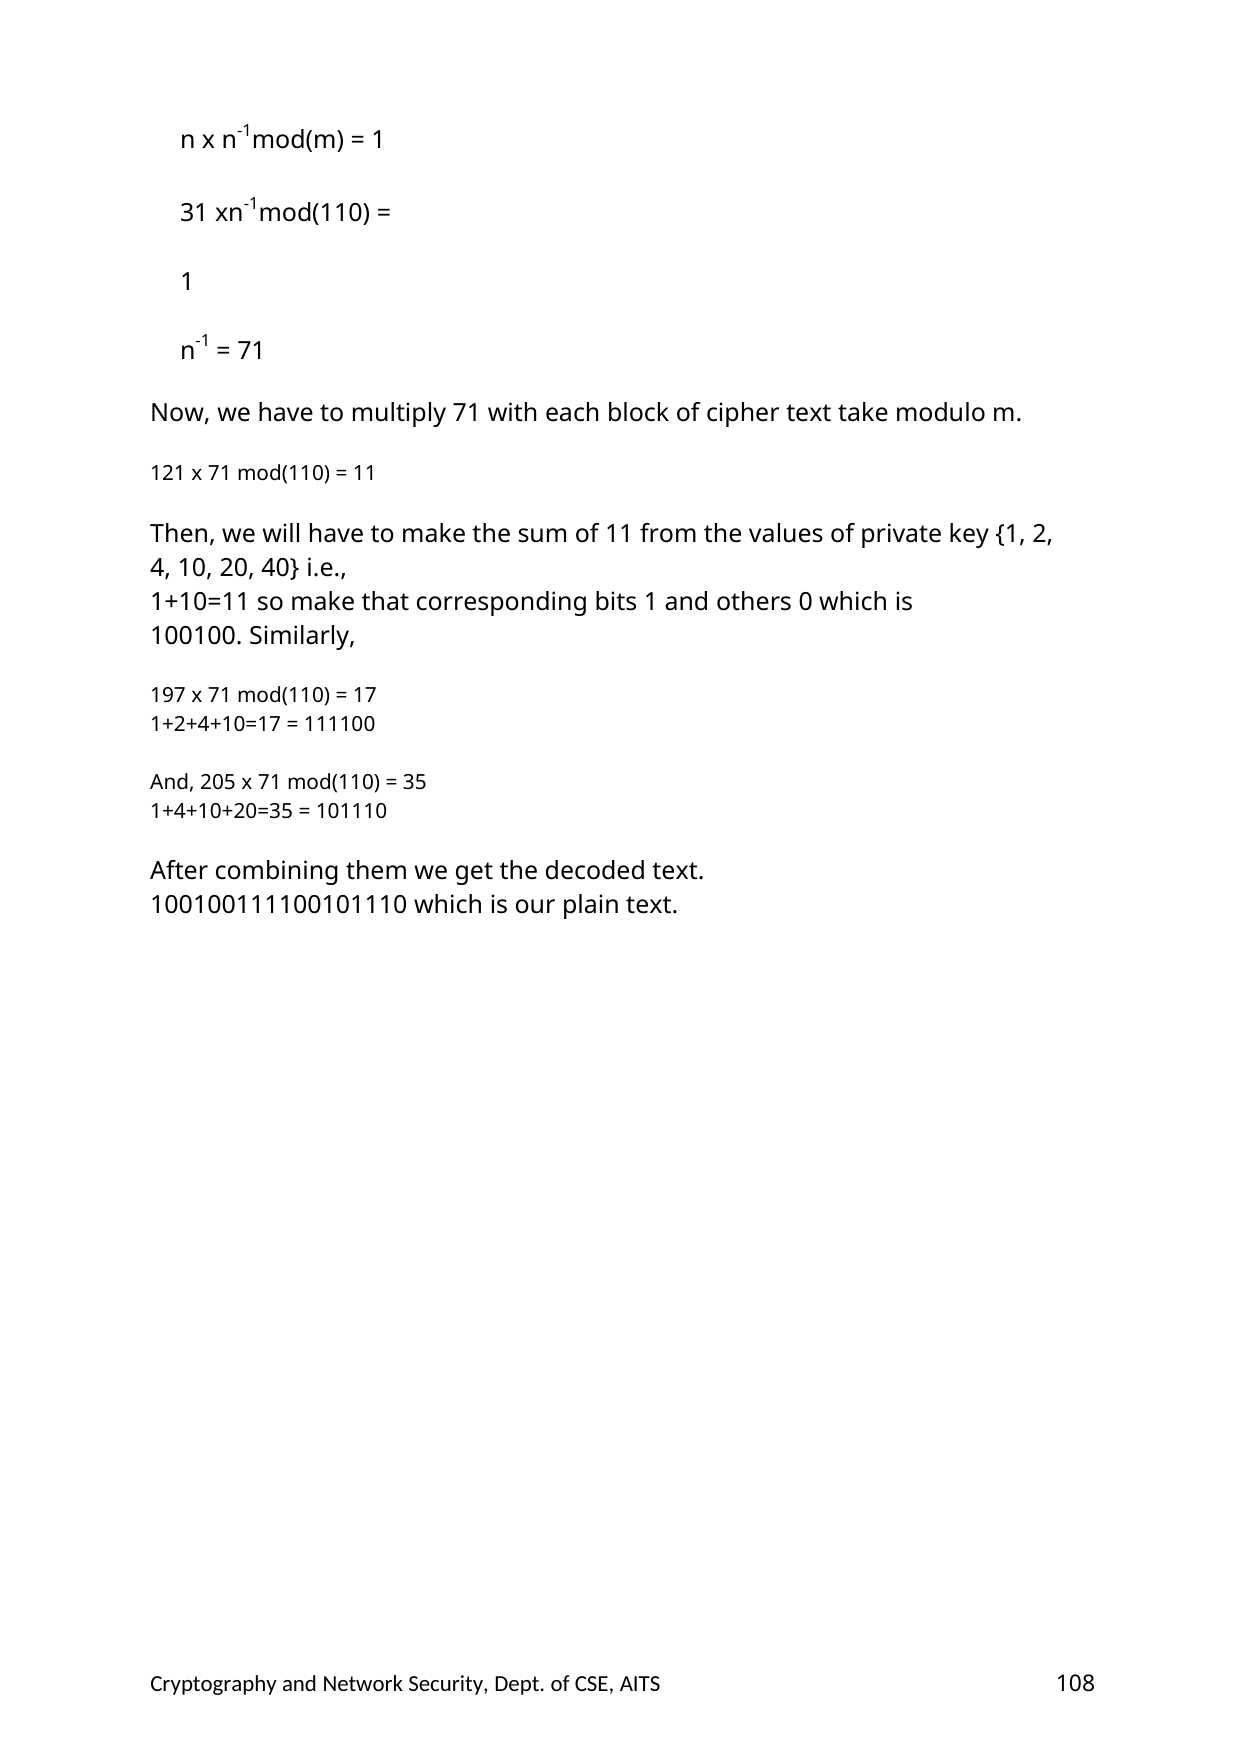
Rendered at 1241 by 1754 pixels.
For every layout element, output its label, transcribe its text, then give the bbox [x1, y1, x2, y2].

text 121 x 71 mod(110) = 11 [150, 458, 1213, 487]
text 1+10=11 so make that corresponding bits 1 and others 0 which is 100100. Similarly, [150, 584, 992, 652]
text Now, we have to multiply 71 with each block of cipher text take modulo m. [150, 395, 1213, 429]
text n-1 = 71 [180, 331, 1213, 366]
text 1+4+10+20=35 = 101110 [150, 795, 1213, 824]
text 1+2+4+10=17 = 111100 [150, 709, 1213, 737]
text Then, we will have to make the sum of 11 from the values of private key {1, 2, 4, 10, 20, 40} i.e., [150, 515, 1079, 583]
text n x n-1mod(m) = 1 31 xn-1mod(110) = 1 [180, 118, 399, 297]
text After combining them we get the decoded text. 100100111100101110 which is our plain text. [150, 853, 711, 921]
text And, 205 x 71 mod(110) = 35 [150, 766, 1213, 795]
text 197 x 71 mod(110) = 17 [150, 681, 1213, 709]
